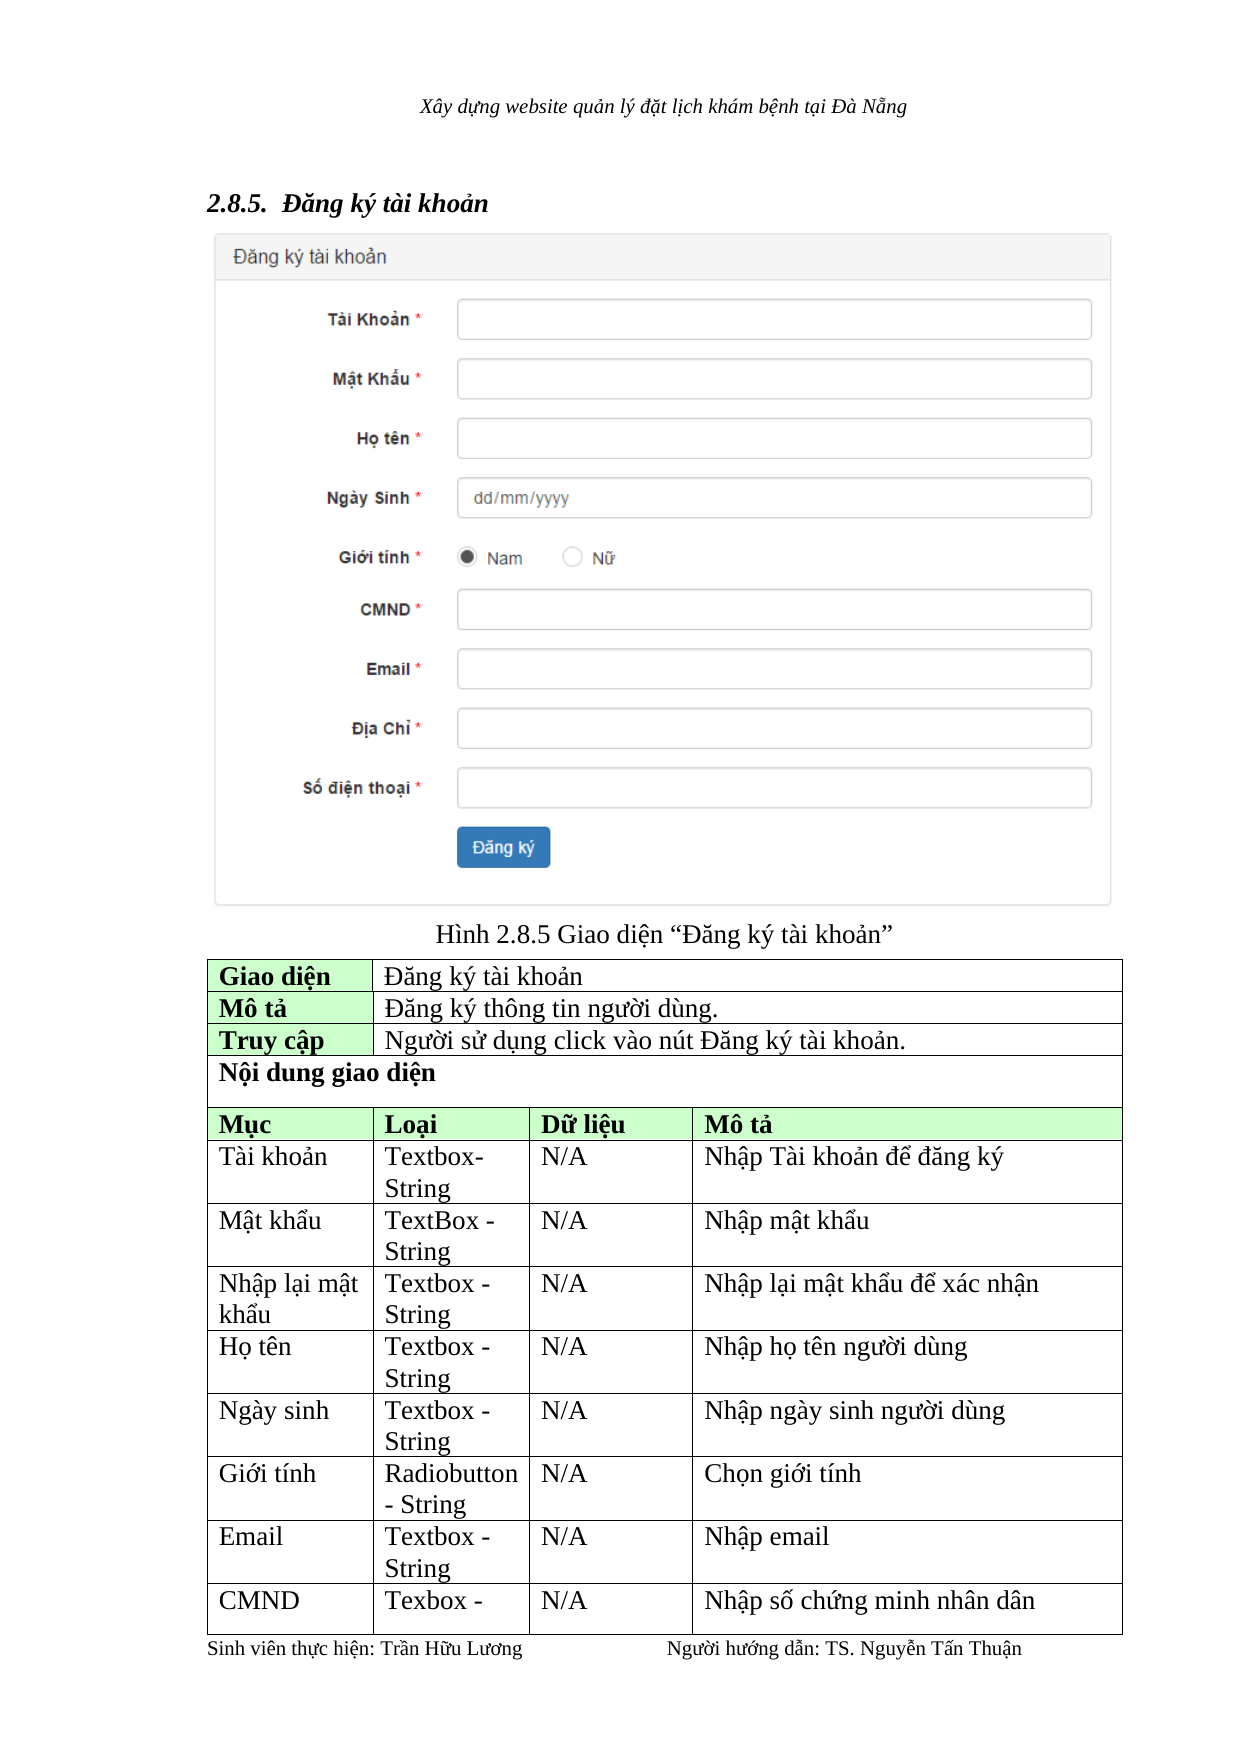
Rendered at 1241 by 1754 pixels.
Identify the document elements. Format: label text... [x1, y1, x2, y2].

table_cell Textbox - String [374, 1521, 529, 1583]
table_cell Nhập mật khẩu [693, 1204, 1122, 1266]
table_cell Textbox- String [374, 1141, 529, 1203]
table_cell N/A [530, 1457, 692, 1519]
table_cell Nhập lại mật khẩu để xác nhận [693, 1267, 1122, 1329]
table_cell N/A [530, 1521, 692, 1583]
table_cell Nhập email [693, 1521, 1122, 1583]
picture [206, 227, 1121, 919]
table_cell N/A [530, 1584, 692, 1634]
table_cell CMND [208, 1584, 373, 1634]
table_cell N/A [530, 1394, 692, 1456]
table_cell Họ tên [208, 1331, 373, 1393]
table_cell Truy cập [208, 1024, 373, 1055]
table_cell Nhập Tài khoản để đăng ký [693, 1141, 1122, 1203]
table_header Đăng ký tài khoản [373, 960, 1122, 991]
table_cell Email [208, 1521, 373, 1583]
table_cell Nội dung giao diện [208, 1056, 1122, 1107]
table_cell Nhập lại mật khẩu [208, 1267, 373, 1329]
table_cell N/A [530, 1267, 692, 1329]
table_cell N/A [530, 1204, 692, 1266]
table_cell Mục [208, 1108, 373, 1139]
table_cell Texbox - number [374, 1584, 529, 1634]
table_cell Tài khoản [208, 1141, 373, 1203]
list Đăng ký tài khoản [207, 187, 1122, 218]
table_cell Textbox - String [374, 1331, 529, 1393]
table_cell Người sử dụng click vào nút Đăng ký tài khoản. [374, 1024, 1122, 1055]
table_cell Chọn giới tính [693, 1457, 1122, 1519]
table_cell Ngày sinh [208, 1394, 373, 1456]
table_cell Textbox - String [374, 1394, 529, 1456]
table_cell Loại [374, 1108, 529, 1139]
table_cell N/A [530, 1331, 692, 1393]
table_cell Mô tả [693, 1108, 1122, 1139]
table_cell Nhập ngày sinh người dùng [693, 1394, 1122, 1456]
table_cell Textbox - String [374, 1267, 529, 1329]
table_cell TextBox -String [374, 1204, 529, 1266]
table_cell N/A [530, 1141, 692, 1203]
table_cell Giới tính [208, 1457, 373, 1519]
table_cell Đăng ký thông tin người dùng. [374, 992, 1122, 1023]
table_cell Nhập họ tên người dùng [693, 1331, 1122, 1393]
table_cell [693, 1584, 1122, 1634]
table_cell Mật khẩu [208, 1204, 373, 1266]
table_cell Mô tả [208, 992, 373, 1023]
table_cell Radiobutton - String [374, 1457, 529, 1519]
table_cell Dữ liệu [530, 1108, 692, 1139]
text Hình 2.8.5 Giao diện “Đăng ký tài khoản” [207, 918, 1122, 949]
table_header Giao diện [208, 960, 372, 991]
